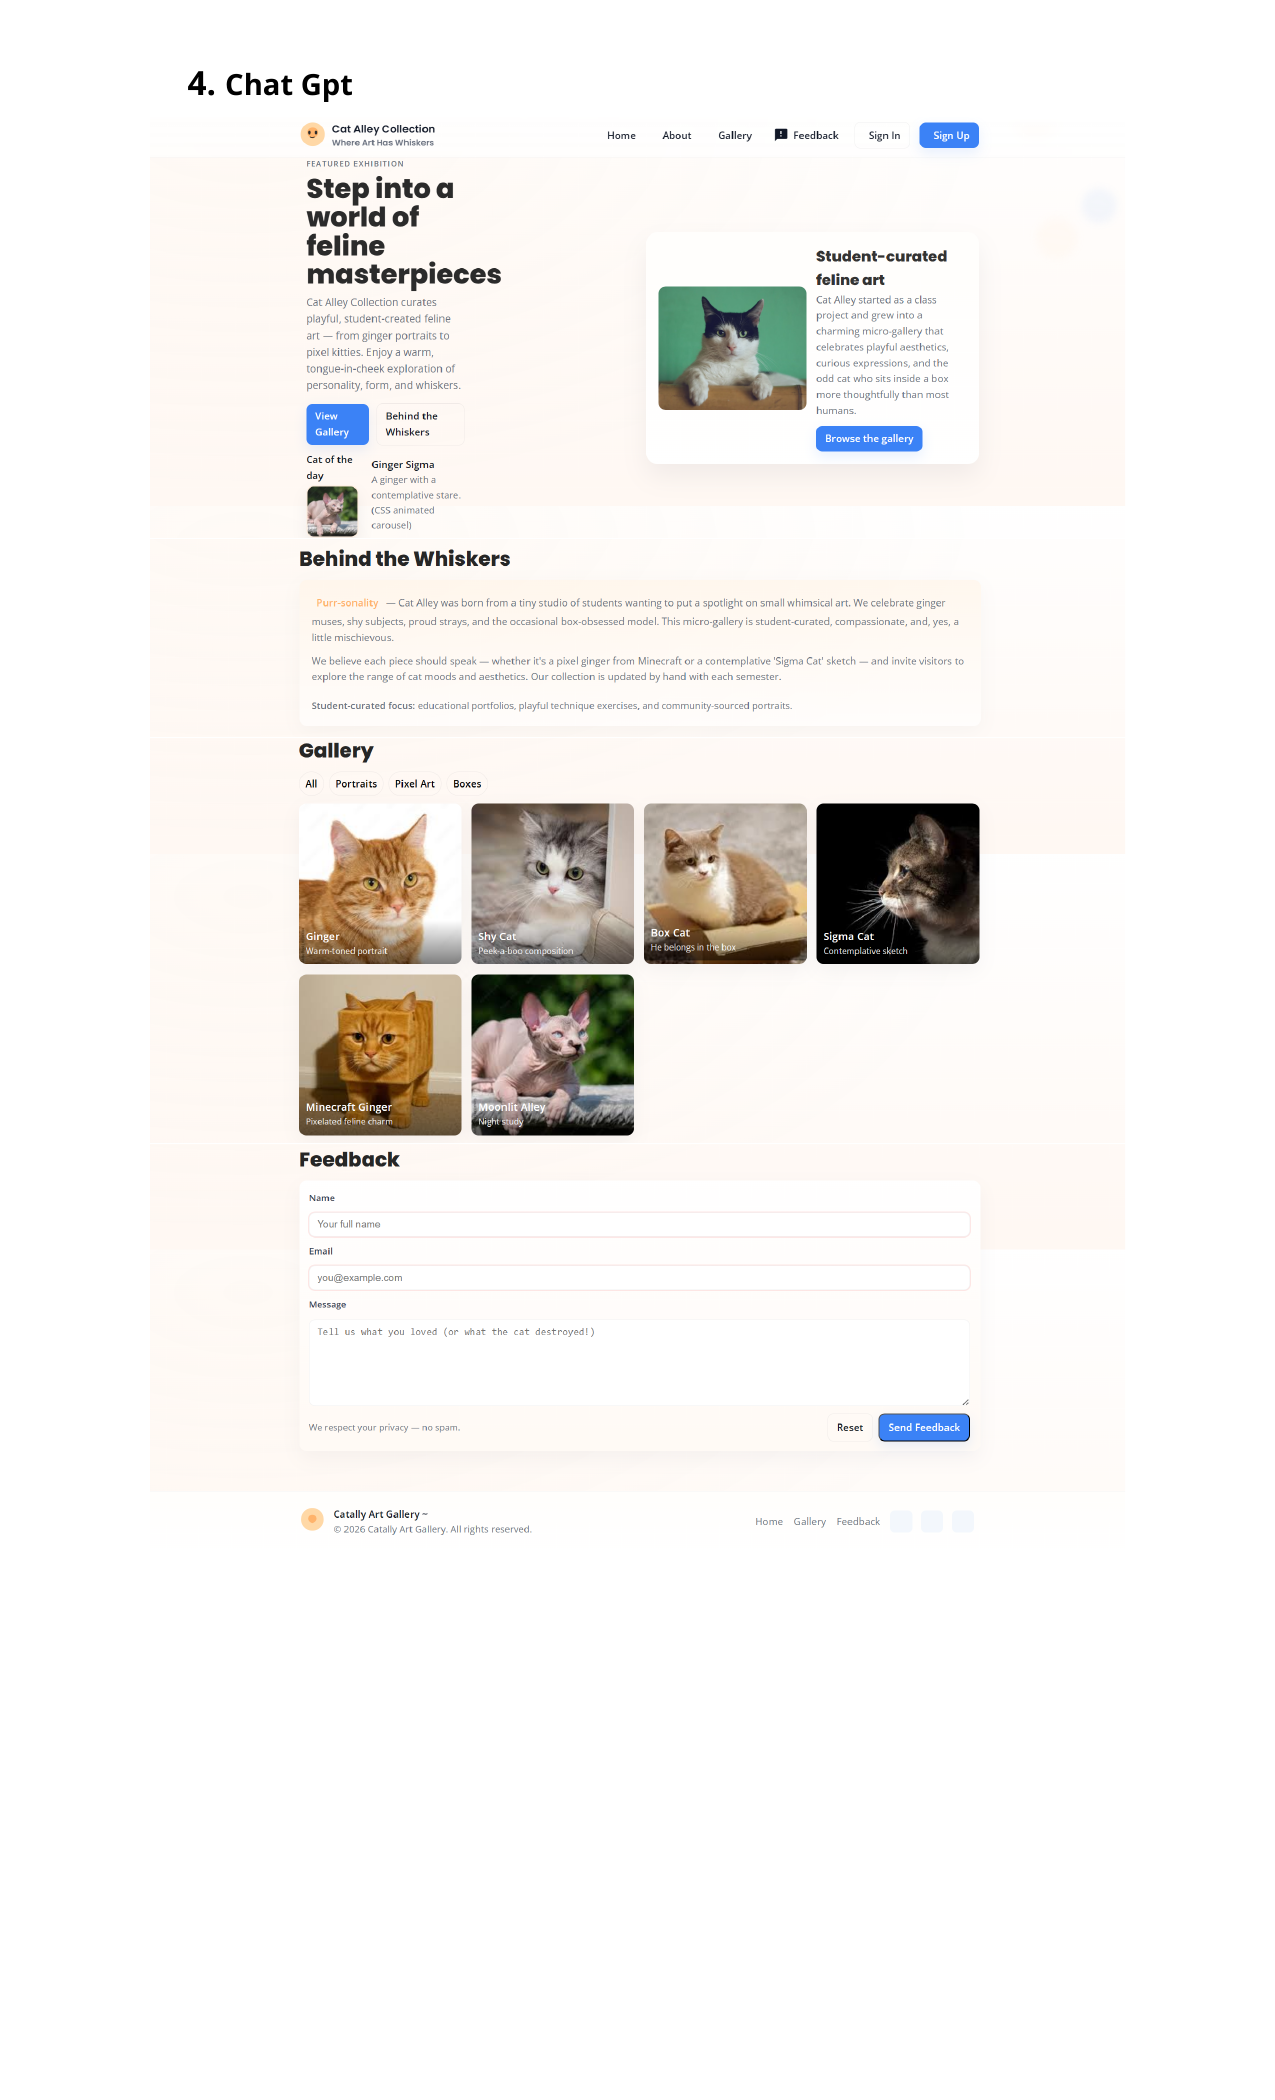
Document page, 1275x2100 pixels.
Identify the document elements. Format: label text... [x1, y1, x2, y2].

picture [150, 738, 1125, 1143]
picture [150, 539, 1125, 737]
picture [150, 117, 1125, 538]
subtitle Chat Gpt [187, 60, 1125, 105]
picture [150, 1144, 1125, 1549]
